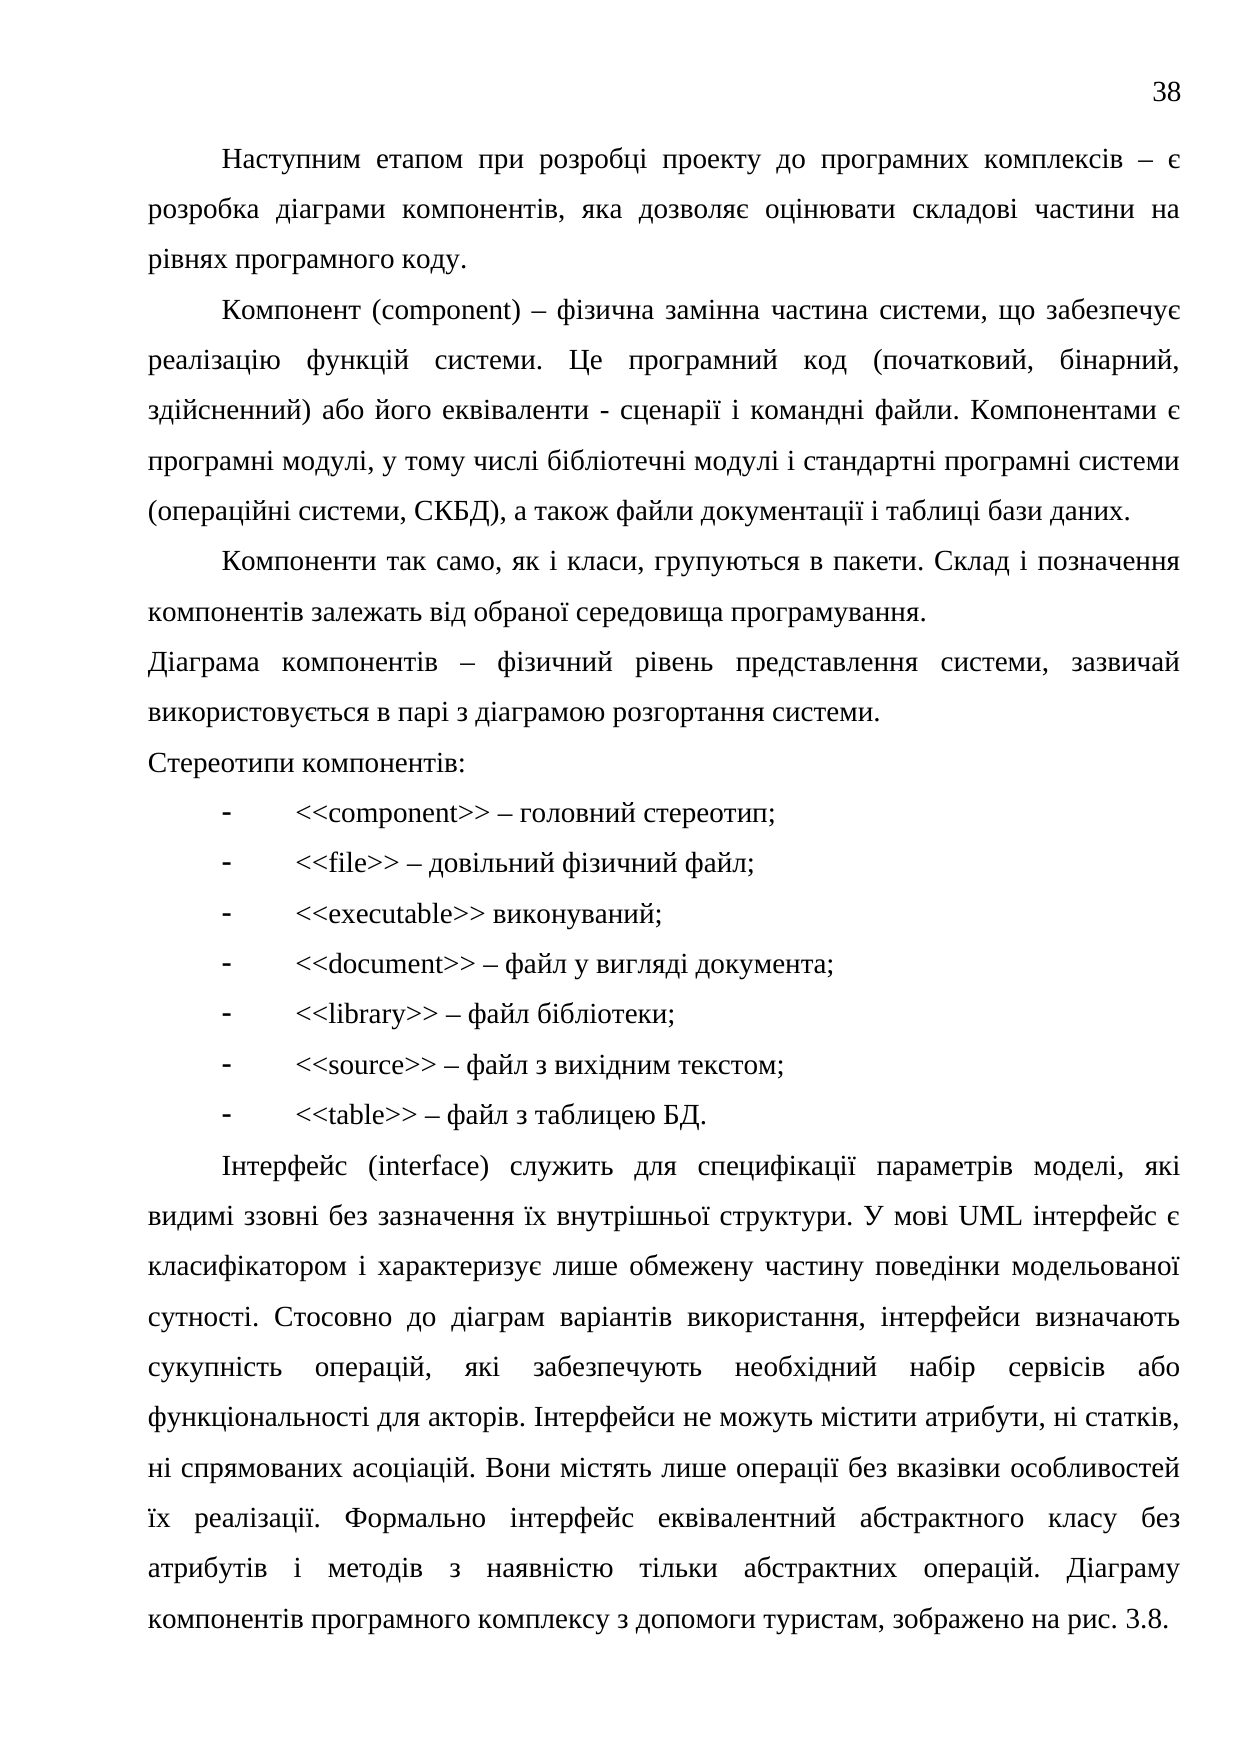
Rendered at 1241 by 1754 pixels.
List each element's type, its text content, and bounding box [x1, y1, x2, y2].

text Інтерфейс (interface) служить для специфікації параметрів моделі, які видимі ззовні без зазначення їх внутрішньої структури. У мові UML інтерфейс є класифікатором і характеризує лише обмежену частину поведінки модельованої сутності. Стосовно до діаграм варіантів використання, інтерфейси визначають сукупність операцій, які забезпечують необхідний набір сервісів або функціональності для акторів. Інтерфейси не можуть містити атрибути, ні статків, ні спрямованих асоціацій. Вони містять лише операції без вказівки особливостей їх реалізації. Формально інтерфейс еквівалентний абстрактного класу без атрибутів і методів з наявністю тільки абстрактних операцій. Діаграму компонентів програмного комплексу з допомоги туристам, зображено на рис. 3.8. [148, 1148, 1181, 1634]
list <<executable>> виконуваний; [148, 896, 1181, 929]
list <<document>> – файл у вигляді документа; [148, 946, 1181, 980]
list <<file>> – довільний фізичний файл; [148, 845, 1181, 879]
text Компоненти так само, як і класи, групуються в пакети. Склад і позначення компонентів залежать від обраної середовища програмування. [148, 543, 1181, 627]
list <<library>> – файл бібліотеки; [148, 997, 1181, 1030]
list <<component>> – головний стереотип; [148, 795, 1181, 829]
text Стереотипи компонентів: [148, 745, 1181, 778]
list <<table>> – файл з таблицею БД. [148, 1097, 1181, 1131]
text Компонент (component) – фізична замінна частина системи, що забезпечує реалізацію функцій системи. Це програмний код (початковий, бінарний, здійсненний) або його еквіваленти - сценарії і командні файли. Компонентами є програмні модулі, у тому числі бібліотечні модулі і стандартні програмні системи (операційні системи, СКБД), а також файли документації і таблиці бази даних. [148, 292, 1181, 527]
list <<source>> – файл з вихідним текстом; [148, 1047, 1181, 1081]
text Діаграма компонентів – фізичний рівень представлення системи, зазвичай використовується в парі з діаграмою розгортання системи. [148, 644, 1181, 728]
text Наступним етапом при розробці проекту до програмних комплексів – є розробка діаграми компонентів, яка дозволяє оцінювати складові частини на рівнях програмного коду. [148, 141, 1181, 275]
